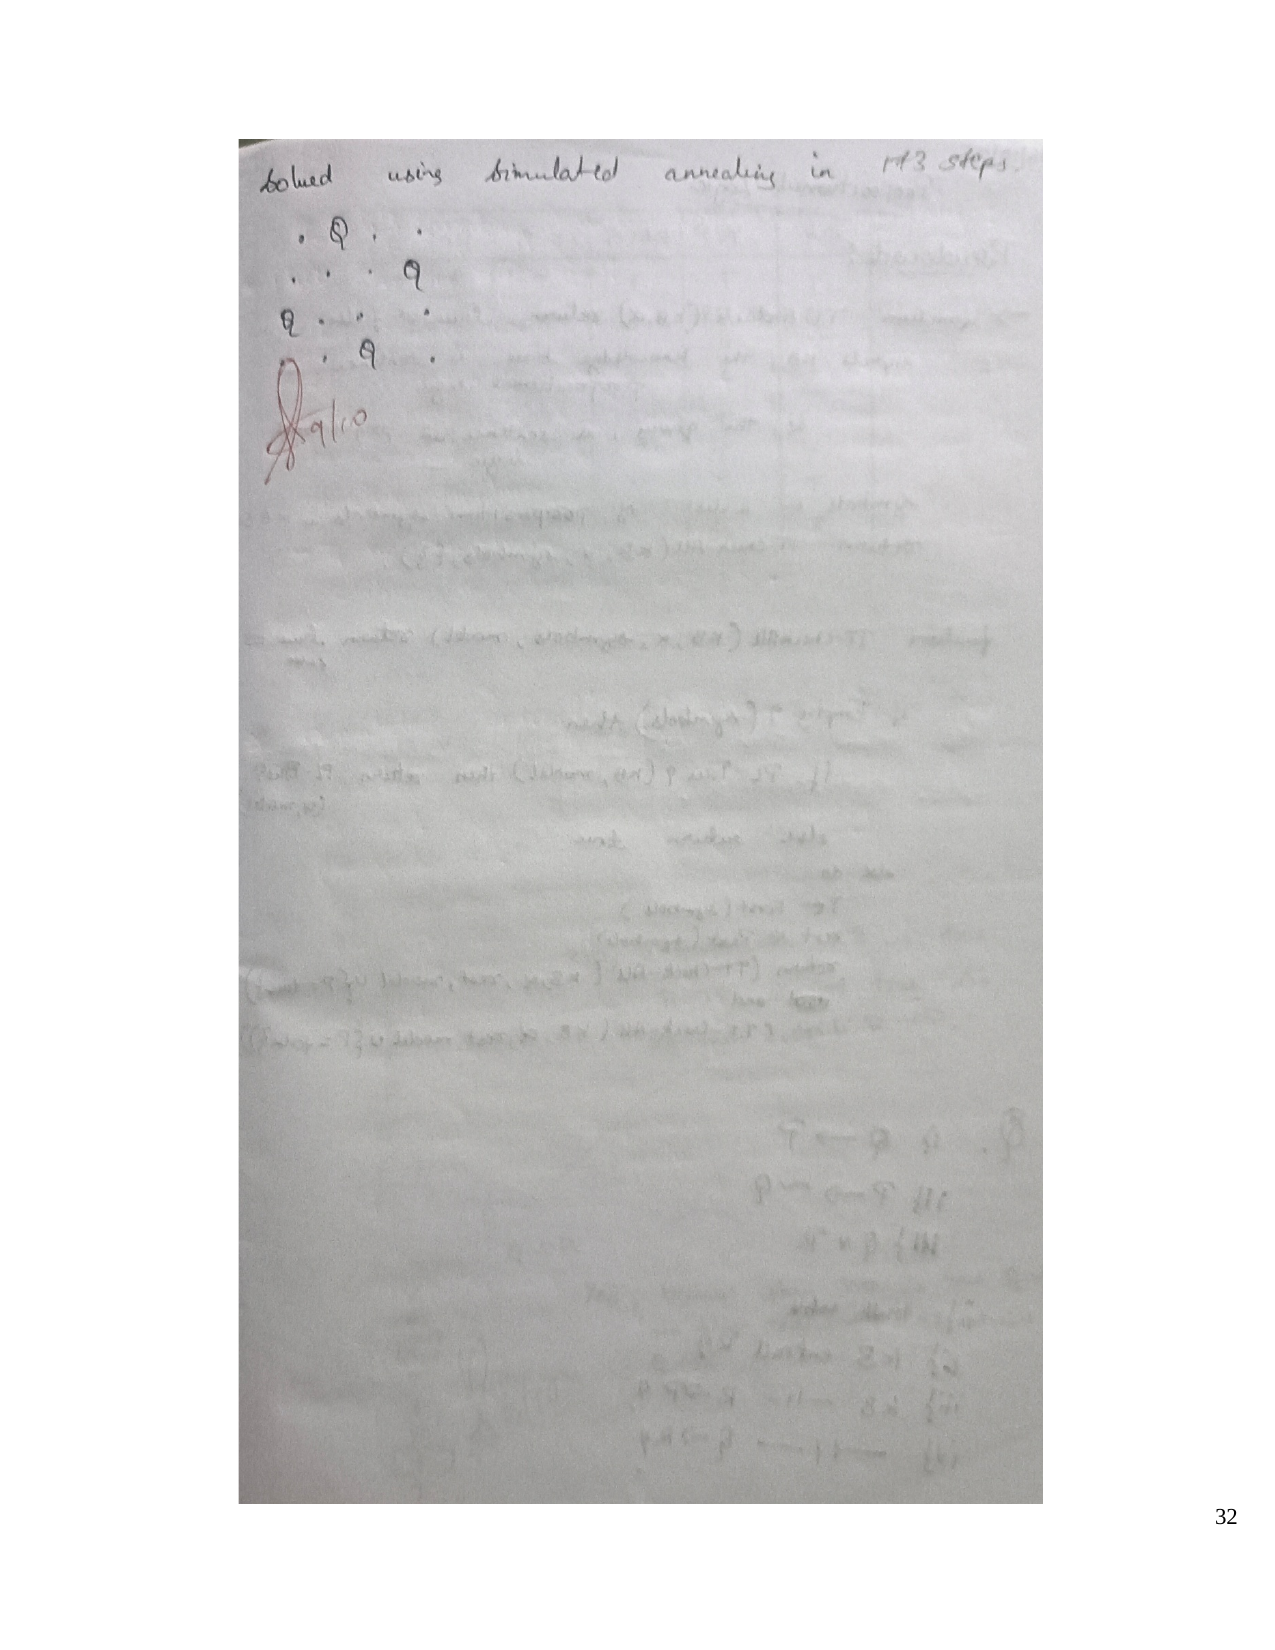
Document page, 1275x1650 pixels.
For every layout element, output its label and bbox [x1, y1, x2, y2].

picture [238, 139, 1043, 1504]
